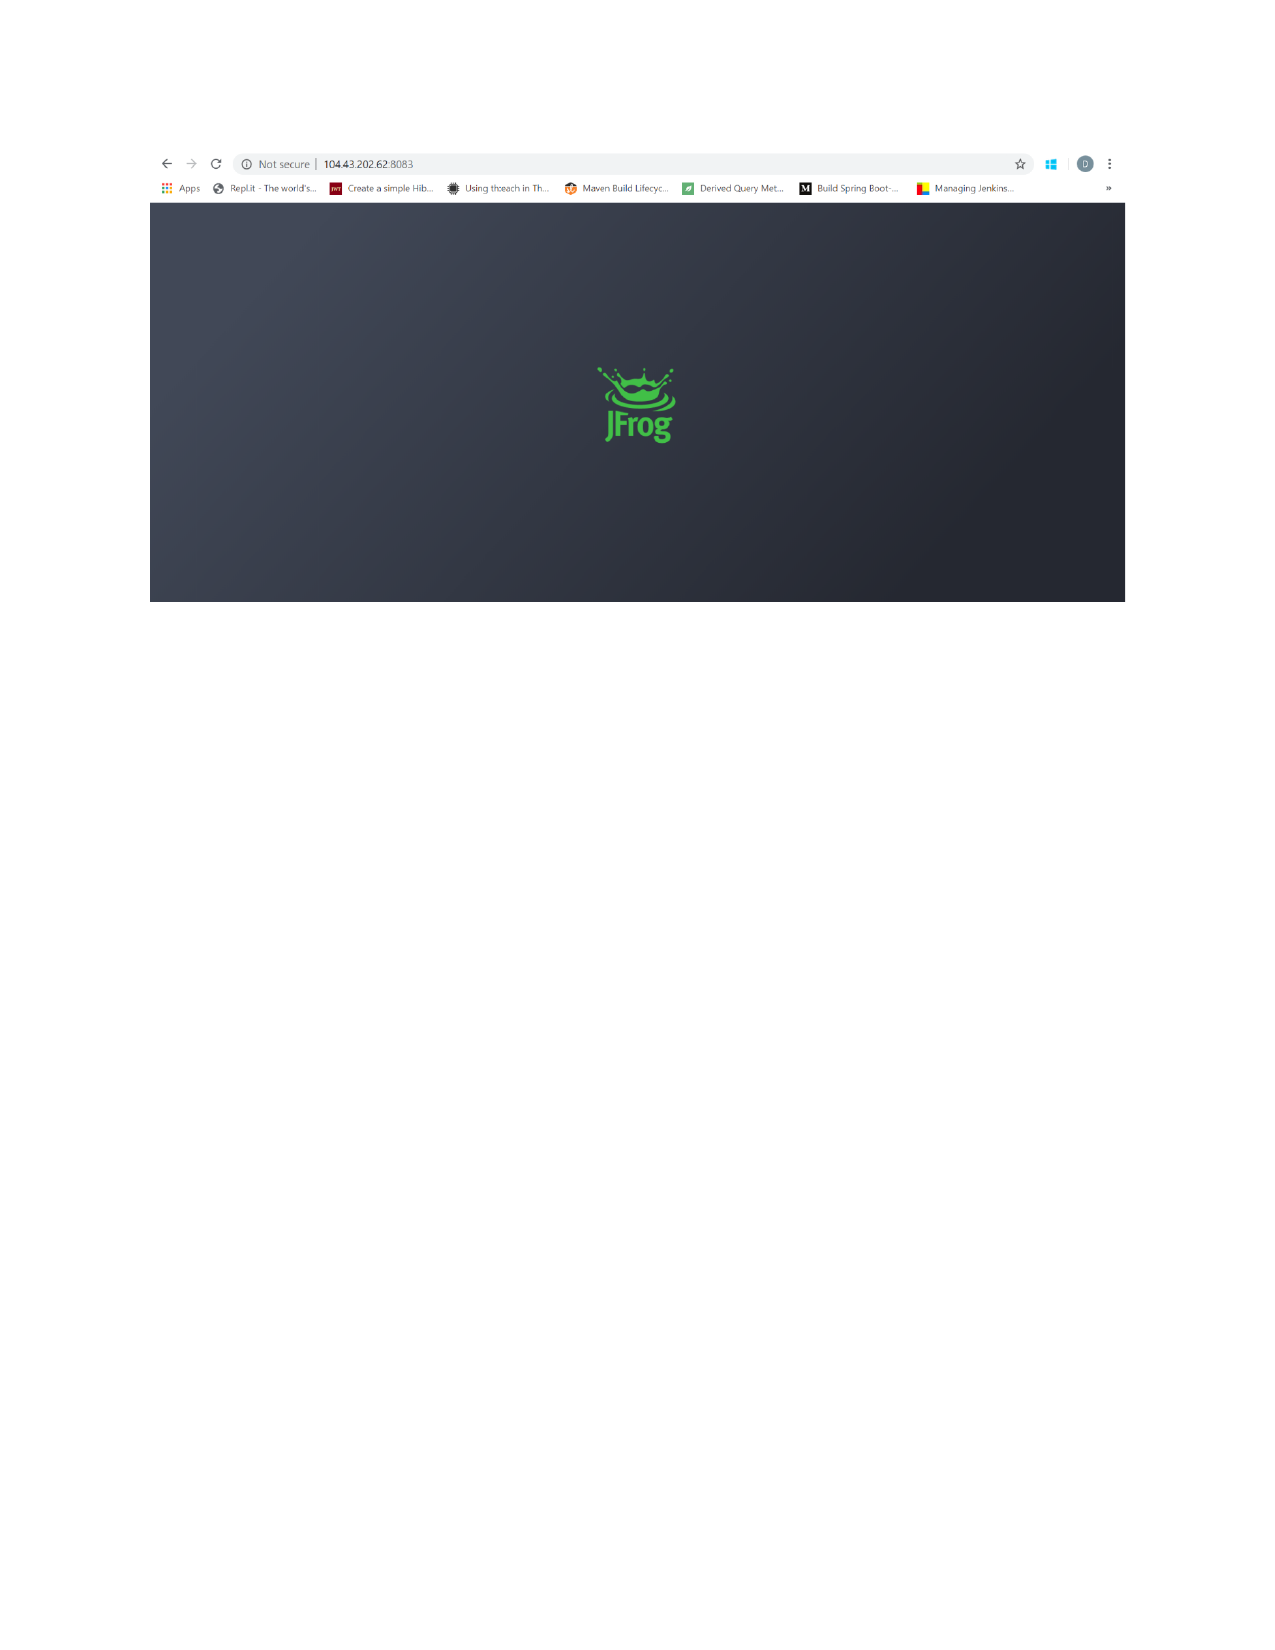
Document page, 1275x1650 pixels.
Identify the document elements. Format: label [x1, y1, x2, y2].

picture [150, 150, 1125, 602]
